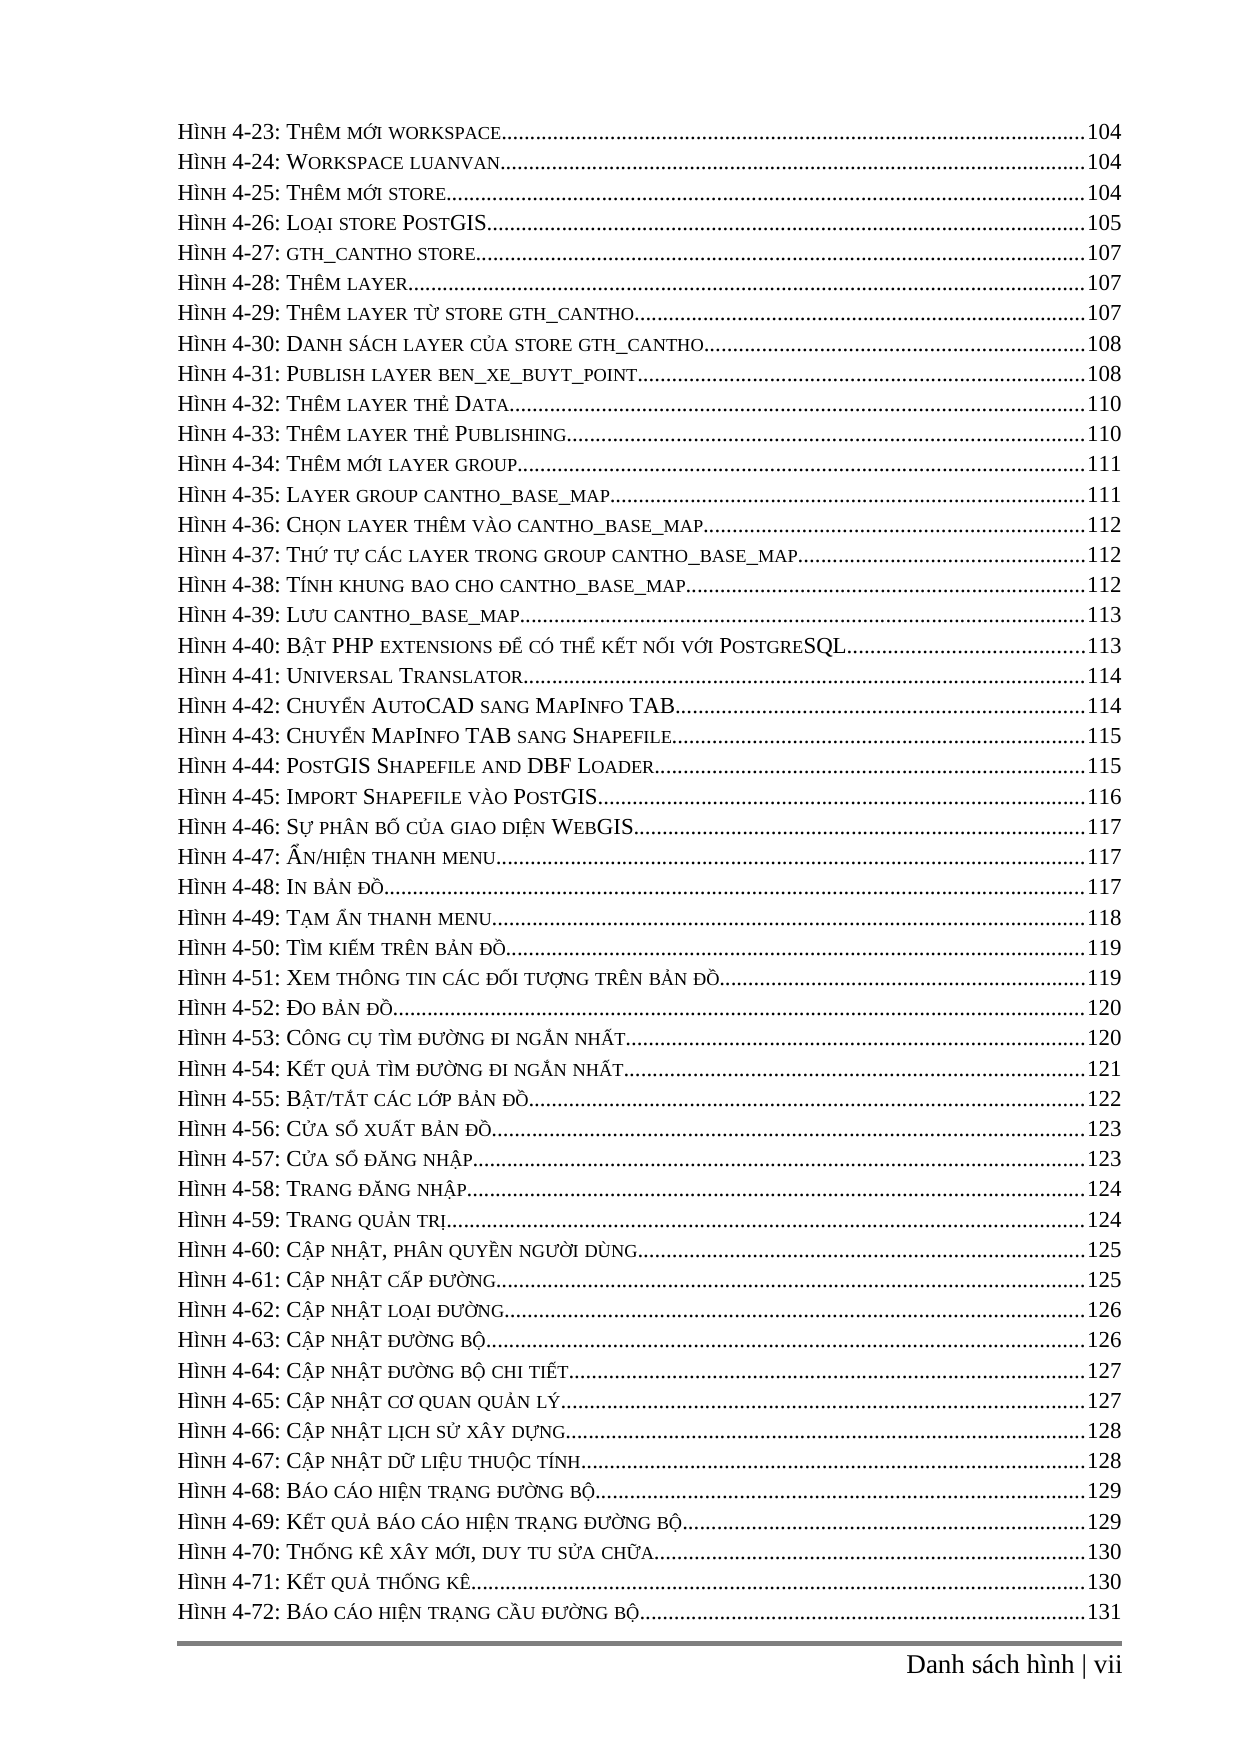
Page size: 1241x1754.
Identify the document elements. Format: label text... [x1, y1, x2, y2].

text Hình 4-26: Loại store PostGIS 105 [177, 209, 1122, 235]
text Hình 4-39: Lưu cantho_base_map 113 [177, 601, 1122, 628]
text Hình 4-40: Bật PHP extensions để có thể kết nối với PostgreSQL 113 [177, 632, 1122, 658]
text Hình 4-33: Thêm layer thẻ Publishing 110 [177, 420, 1122, 447]
text Hình 4-46: Sự phân bố của giao diện WebGIS 117 [177, 813, 1122, 839]
text Hình 4-71: Kết quả thống kê 130 [177, 1568, 1122, 1594]
text Hình 4-38: Tính khung bao cho cantho_base_map 112 [177, 571, 1122, 598]
text Hình 4-57: Cửa sổ đăng nhập 123 [177, 1145, 1122, 1172]
text Hình 4-30: Danh sách layer của store gth_cantho 108 [177, 329, 1122, 356]
text Hình 4-63: Cập nhật đường bộ 126 [177, 1326, 1122, 1353]
text Hình 4-58: Trang đăng nhập 124 [177, 1175, 1122, 1202]
text Hình 4-28: Thêm layer 107 [177, 269, 1122, 296]
text Hình 4-41: Universal Translator 114 [177, 662, 1122, 688]
text Hình 4-62: Cập nhật loại đường 126 [177, 1296, 1122, 1323]
text Hình 4-47: Ẩn/hiện thanh menu 117 [177, 843, 1122, 869]
text Hình 4-32: Thêm layer thẻ Data 110 [177, 390, 1122, 416]
text Hình 4-23: Thêm mới workspace 104 [177, 118, 1122, 144]
text Hình 4-67: Cập nhật dữ liệu thuộc tính 128 [177, 1447, 1122, 1474]
text Hình 4-59: Trang quản trị 124 [177, 1206, 1122, 1232]
text Hình 4-70: Thống kê xây mới, duy tu sửa chữa 130 [177, 1538, 1122, 1564]
text Hình 4-54: Kết quả tìm đường đi ngắn nhất 121 [177, 1054, 1122, 1081]
text Hình 4-65: Cập nhật cơ quan quản lý 127 [177, 1387, 1122, 1413]
text Hình 4-37: Thứ tự các layer trong group cantho_base_map 112 [177, 541, 1122, 567]
text Hình 4-64: Cập nhật đường bộ chi tiết 127 [177, 1357, 1122, 1383]
text Hình 4-49: Tạm ẩn thanh menu 118 [177, 903, 1122, 930]
text Hình 4-68: Báo cáo hiện trạng đường bộ 129 [177, 1477, 1122, 1504]
text Hình 4-61: Cập nhật cấp đường 125 [177, 1266, 1122, 1292]
text Hình 4-55: Bật/tắt các lớp bản đồ 122 [177, 1085, 1122, 1111]
text Hình 4-45: Import Shapefile vào PostGIS 116 [177, 783, 1122, 809]
text Hình 4-51: Xem thông tin các đối tượng trên bản đồ 119 [177, 964, 1122, 990]
text Hình 4-52: Đo bản đồ 120 [177, 994, 1122, 1021]
text Hình 4-56: Cửa sổ xuất bản đồ 123 [177, 1115, 1122, 1141]
text Hình 4-36: Chọn layer thêm vào cantho_base_map 112 [177, 511, 1122, 537]
text Hình 4-60: Cập nhật, phân quyền người dùng 125 [177, 1236, 1122, 1262]
text Hình 4-27: gth_cantho store 107 [177, 239, 1122, 265]
text Hình 4-53: Công cụ tìm đường đi ngắn nhất 120 [177, 1024, 1122, 1051]
text Hình 4-44: PostGIS Shapefile and DBF Loader 115 [177, 752, 1122, 779]
text Hình 4-43: Chuyển MapInfo TAB sang Shapefile 115 [177, 722, 1122, 749]
text Hình 4-42: Chuyển AutoCAD sang MapInfo TAB 114 [177, 692, 1122, 718]
text Hình 4-25: Thêm mới store 104 [177, 178, 1122, 205]
text Hình 4-66: Cập nhật lịch sử xây dựng 128 [177, 1417, 1122, 1443]
text Hình 4-72: Báo cáo hiện trạng cầu đường bộ 131 [177, 1598, 1122, 1625]
text Hình 4-29: Thêm layer từ store gth_cantho 107 [177, 299, 1122, 326]
text Hình 4-50: Tìm kiếm trên bản đồ 119 [177, 934, 1122, 960]
text Hình 4-48: In bản đồ 117 [177, 873, 1122, 900]
text Hình 4-24: Workspace luanvan 104 [177, 148, 1122, 175]
text Hình 4-35: Layer group cantho_base_map 111 [177, 481, 1122, 507]
text Hình 4-69: Kết quả báo cáo hiện trạng đường bộ 129 [177, 1508, 1122, 1534]
text Hình 4-34: Thêm mới layer group 111 [177, 450, 1122, 477]
text Hình 4-31: Publish layer ben_xe_buyt_point 108 [177, 360, 1122, 386]
